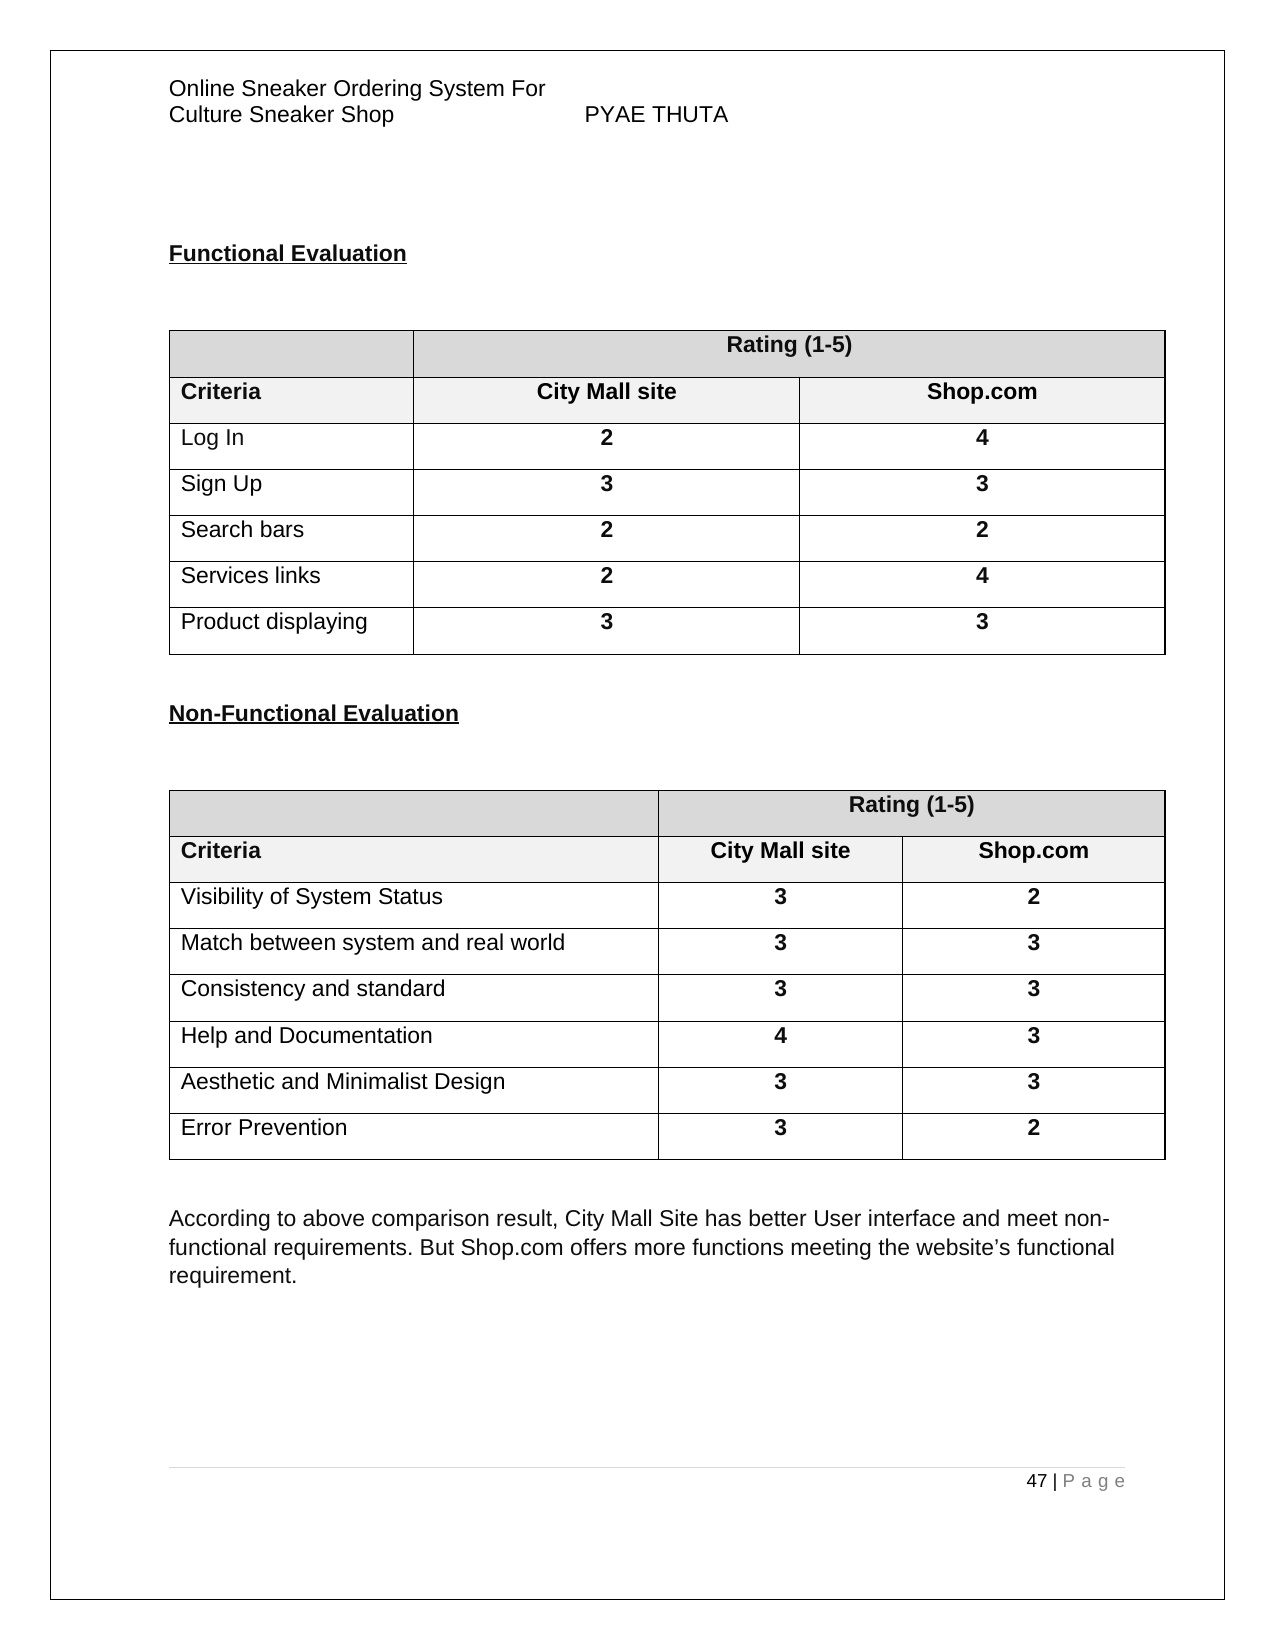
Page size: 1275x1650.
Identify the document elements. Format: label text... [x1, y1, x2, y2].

table_cell 4 [800, 562, 1164, 607]
text According to above comparison result, City Mall Site has better User interface and meet non-functional requirements. But Shop.com offers more functions meeting the website’s functional requirement. [169, 1205, 1125, 1288]
table_cell Sign Up [170, 470, 413, 515]
table_cell 2 [903, 1114, 1164, 1159]
table_cell City Mall site [414, 378, 799, 423]
table_cell 3 [414, 470, 799, 515]
table_cell Consistency and standard [170, 975, 658, 1021]
table_cell 3 [659, 1114, 902, 1159]
table_cell 2 [414, 516, 799, 561]
table_cell 3 [659, 929, 902, 974]
table_cell 3 [903, 1068, 1164, 1113]
table_header Rating (1-5) [414, 331, 1164, 377]
table_cell 2 [414, 562, 799, 607]
table_cell Product displaying [170, 608, 413, 653]
table_cell 3 [903, 1022, 1164, 1067]
text Non-Functional Evaluation [169, 699, 1125, 726]
table_cell Shop.com [903, 837, 1164, 882]
table_cell 4 [659, 1022, 902, 1067]
table_cell 3 [903, 929, 1164, 974]
table_cell 3 [414, 608, 799, 653]
table_cell Visibility of System Status [170, 883, 658, 928]
table_cell Criteria [170, 837, 658, 882]
table_cell 2 [414, 424, 799, 469]
table_cell Services links [170, 562, 413, 607]
table_cell Error Prevention [170, 1114, 658, 1159]
table_cell Log In [170, 424, 413, 469]
table_header Rating (1-5) [659, 791, 1164, 836]
table_cell 3 [659, 1068, 902, 1113]
table_cell 3 [659, 975, 902, 1021]
table_cell City Mall site [659, 837, 902, 882]
table_cell 2 [903, 883, 1164, 928]
table_cell 3 [800, 470, 1164, 515]
table_cell Match between system and real world [170, 929, 658, 974]
text Functional Evaluation [169, 240, 1125, 267]
table_header [170, 791, 658, 836]
table_cell Shop.com [800, 378, 1164, 423]
table_cell 3 [800, 608, 1164, 653]
table_cell 3 [659, 883, 902, 928]
table_header [170, 331, 413, 377]
table_cell Criteria [170, 378, 413, 423]
table_cell Help and Documentation [170, 1022, 658, 1067]
table_cell 4 [800, 424, 1164, 469]
table_cell Search bars [170, 516, 413, 561]
table_cell 3 [903, 975, 1164, 1021]
table_cell 2 [800, 516, 1164, 561]
table_cell Aesthetic and Minimalist Design [170, 1068, 658, 1113]
